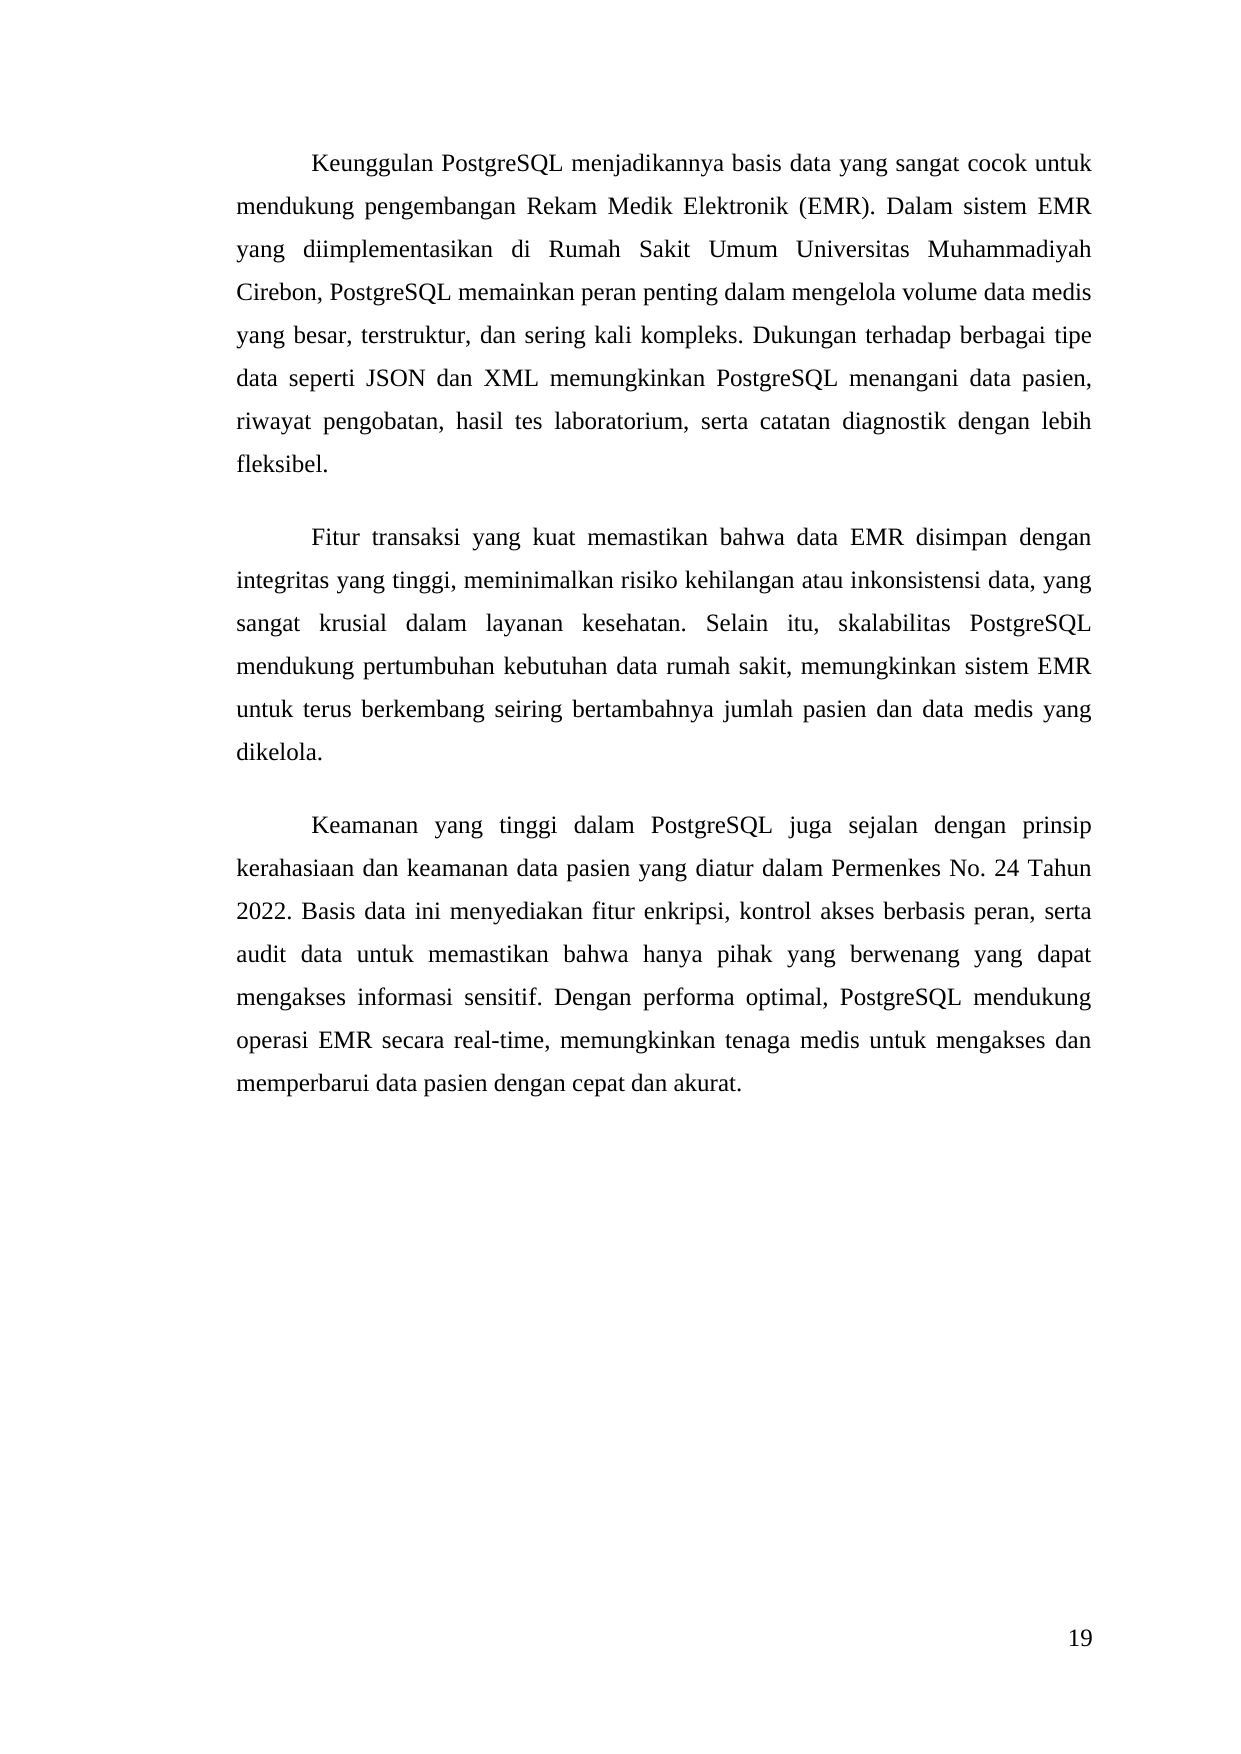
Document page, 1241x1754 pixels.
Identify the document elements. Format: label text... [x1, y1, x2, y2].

text Keamanan yang tinggi dalam PostgreSQL juga sejalan dengan prinsip kerahasiaan dan keamanan data pasien yang diatur dalam Permenkes No. 24 Tahun 2022. Basis data ini menyediakan fitur enkripsi, kontrol akses berbasis peran, serta audit data untuk memastikan bahwa hanya pihak yang berwenang yang dapat mengakses informasi sensitif. Dengan performa optimal, PostgreSQL mendukung operasi EMR secara real-time, memungkinkan tenaga medis untuk mengakses dan memperbarui data pasien dengan cepat dan akurat. [236, 810, 1092, 1097]
text Fitur transaksi yang kuat memastikan bahwa data EMR disimpan dengan integritas yang tinggi, meminimalkan risiko kehilangan atau inkonsistensi data, yang sangat krusial dalam layanan kesehatan. Selain itu, skalabilitas PostgreSQL mendukung pertumbuhan kebutuhan data rumah sakit, memungkinkan sistem EMR untuk terus berkembang seiring bertambahnya jumlah pasien dan data medis yang dikelola. [236, 522, 1092, 766]
text Keunggulan PostgreSQL menjadikannya basis data yang sangat cocok untuk mendukung pengembangan Rekam Medik Elektronik (EMR). Dalam sistem EMR yang diimplementasikan di Rumah Sakit Umum Universitas Muhammadiyah Cirebon, PostgreSQL memainkan peran penting dalam mengelola volume data medis yang besar, terstruktur, dan sering kali kompleks. Dukungan terhadap berbagai tipe data seperti JSON dan XML memungkinkan PostgreSQL menangani data pasien, riwayat pengobatan, hasil tes laboratorium, serta catatan diagnostik dengan lebih fleksibel. [236, 148, 1092, 478]
